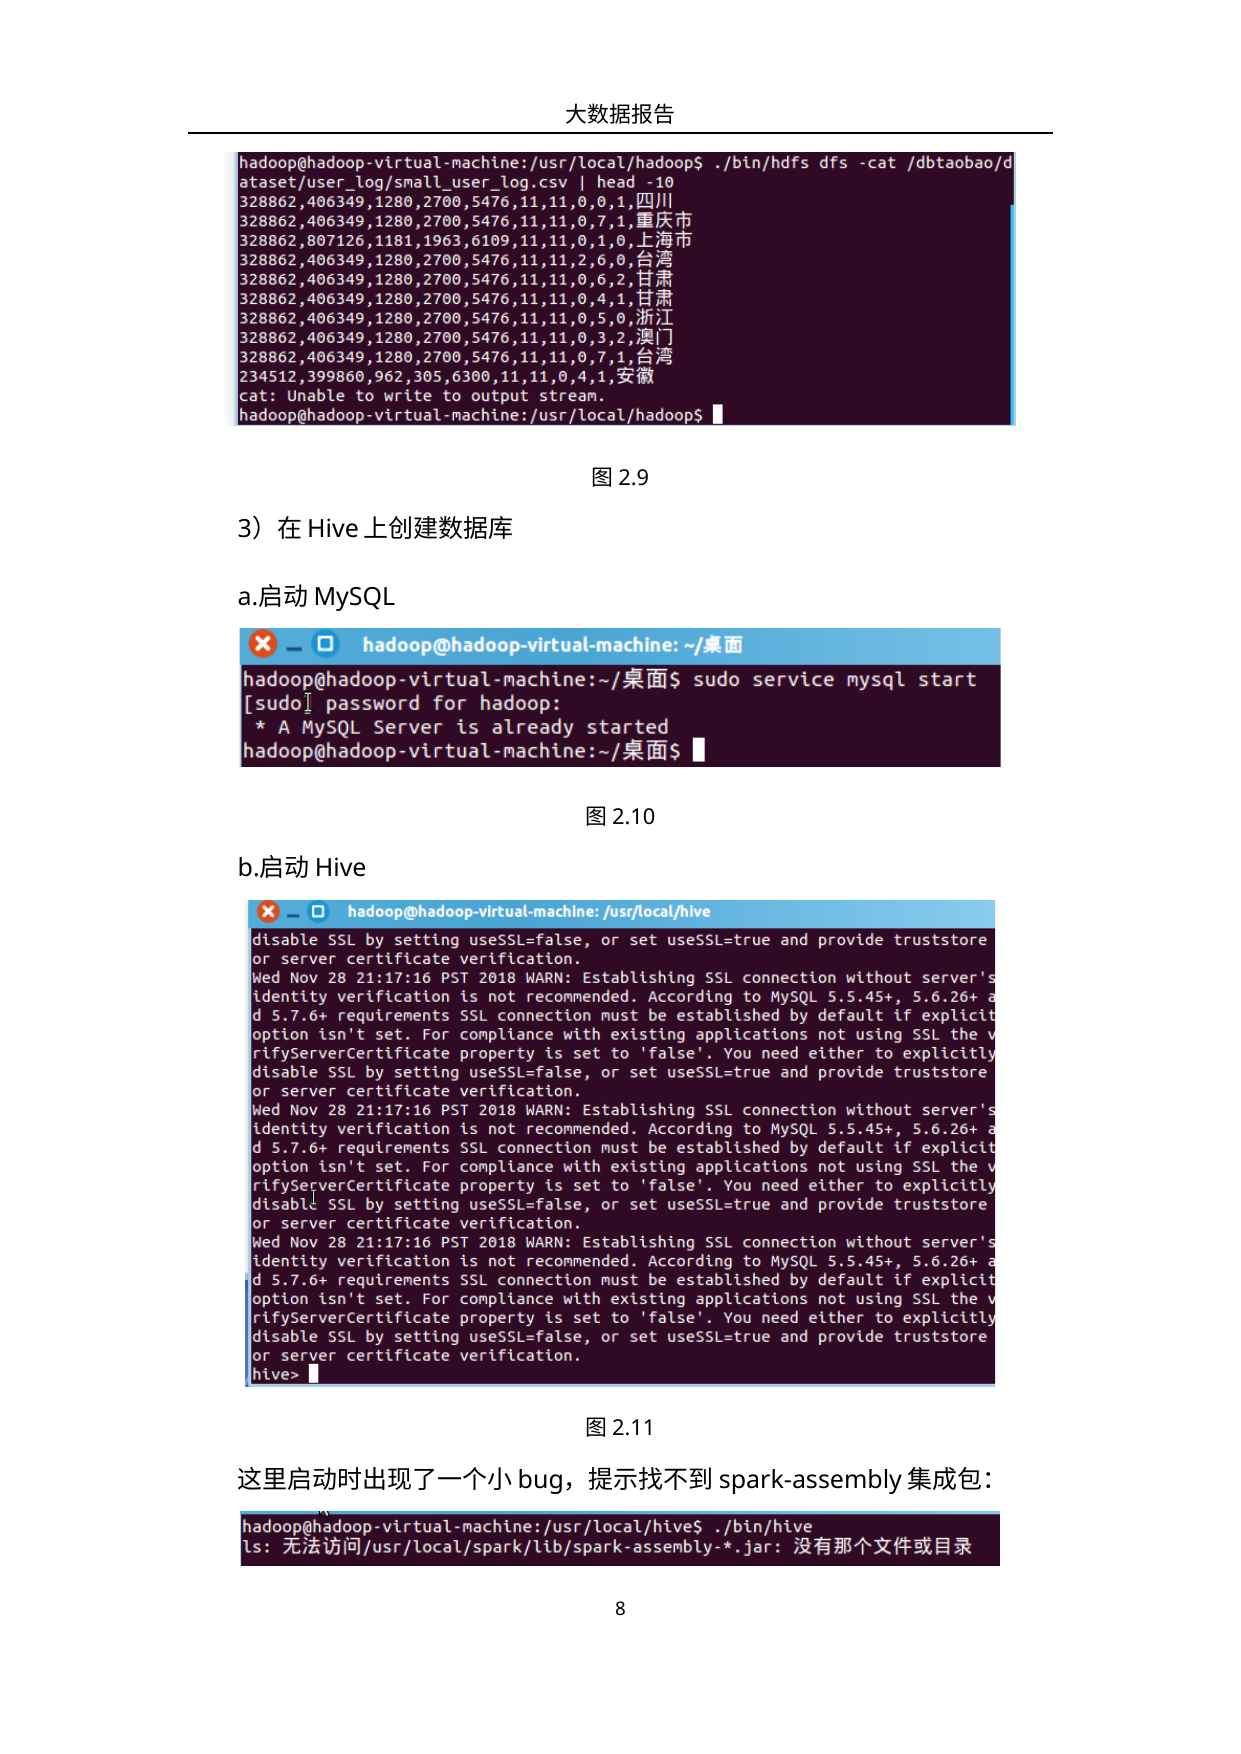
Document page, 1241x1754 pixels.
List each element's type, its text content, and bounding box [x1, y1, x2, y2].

text 这里启动时出现了一个小bug，提示找不到spark-assembly集成包： [187, 1443, 1053, 1511]
text 3）在Hive上创建数据库 [187, 492, 1053, 560]
text a.启动MySQL [187, 560, 1053, 628]
text 图 2.10 [187, 798, 1053, 832]
picture [240, 1511, 1000, 1566]
picture [224, 152, 1016, 426]
text 图 2.11 [187, 1409, 1053, 1443]
picture [239, 628, 1001, 767]
text 图 2.9 [187, 458, 1053, 492]
text b.启动Hive [187, 832, 1053, 900]
picture [245, 900, 995, 1387]
